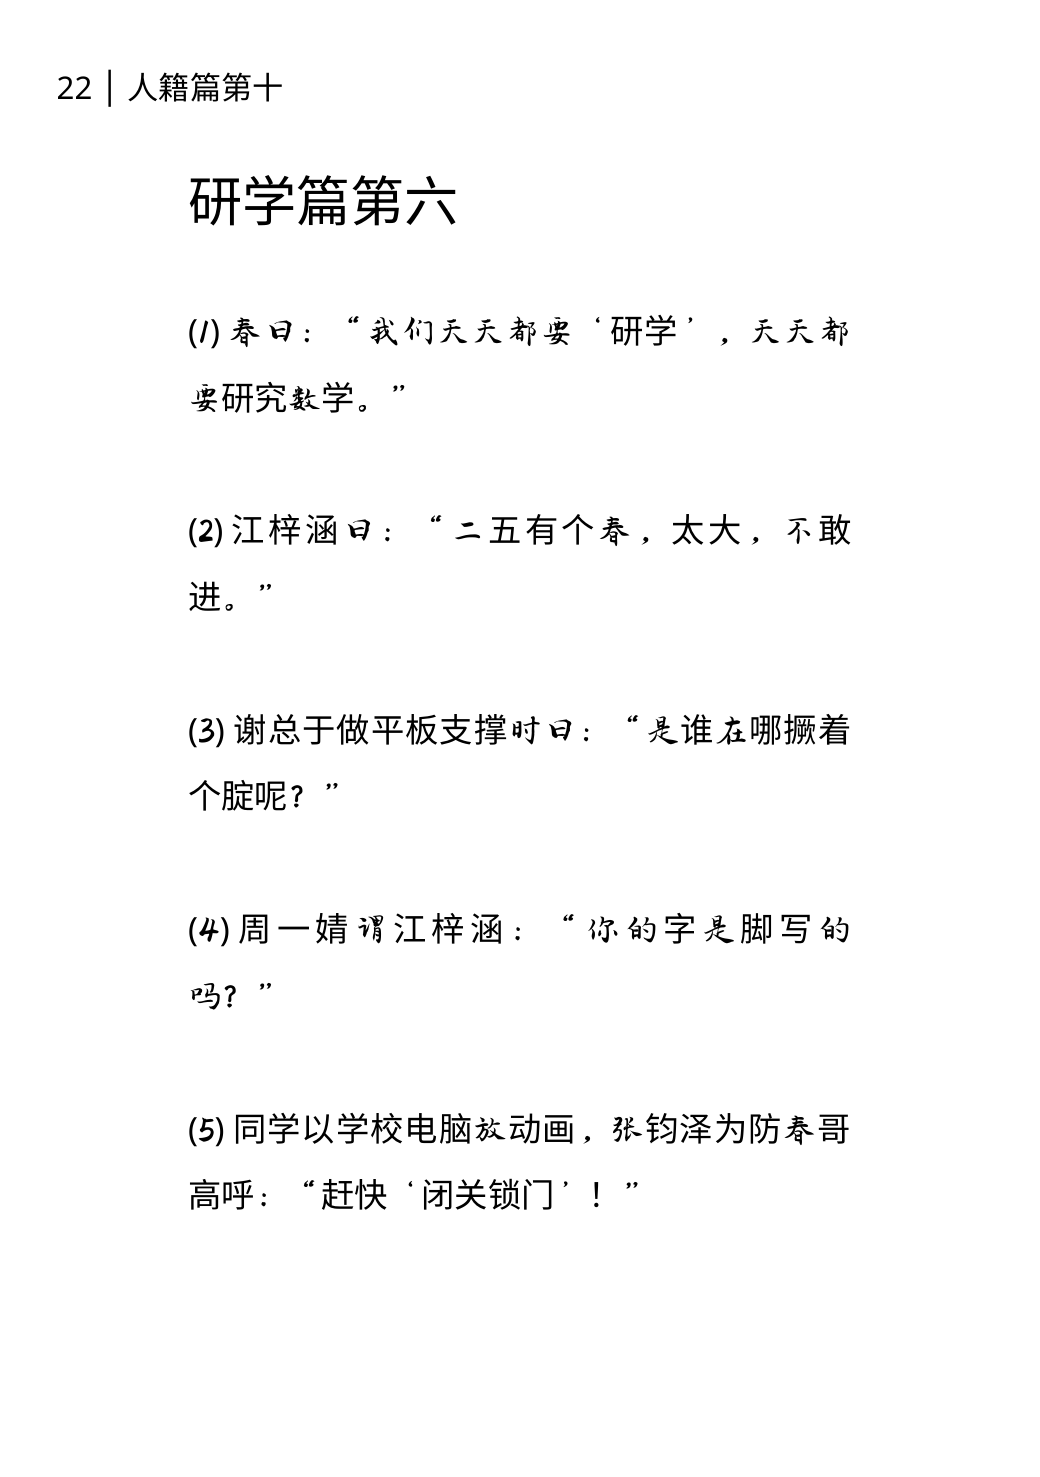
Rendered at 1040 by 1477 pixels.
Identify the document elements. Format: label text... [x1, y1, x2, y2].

text 研学篇第六 [188, 166, 852, 233]
list 周一婧谓江梓涵：“你的字是脚写的吗？” [188, 897, 852, 1030]
list 谢总于做平板支撑时曰：“是谁在哪撅着个腚呢？” [188, 698, 852, 831]
list 江梓涵曰：“二五有个春，太大，不敢进。” [188, 499, 852, 632]
list 春曰：“我们天天都要‘研学’，天天都要研究数学。” [188, 299, 852, 432]
list 同学以学校电脑放动画，张钧泽为防春哥，高呼：“赶快‘闭关锁门’！” [188, 1097, 852, 1230]
